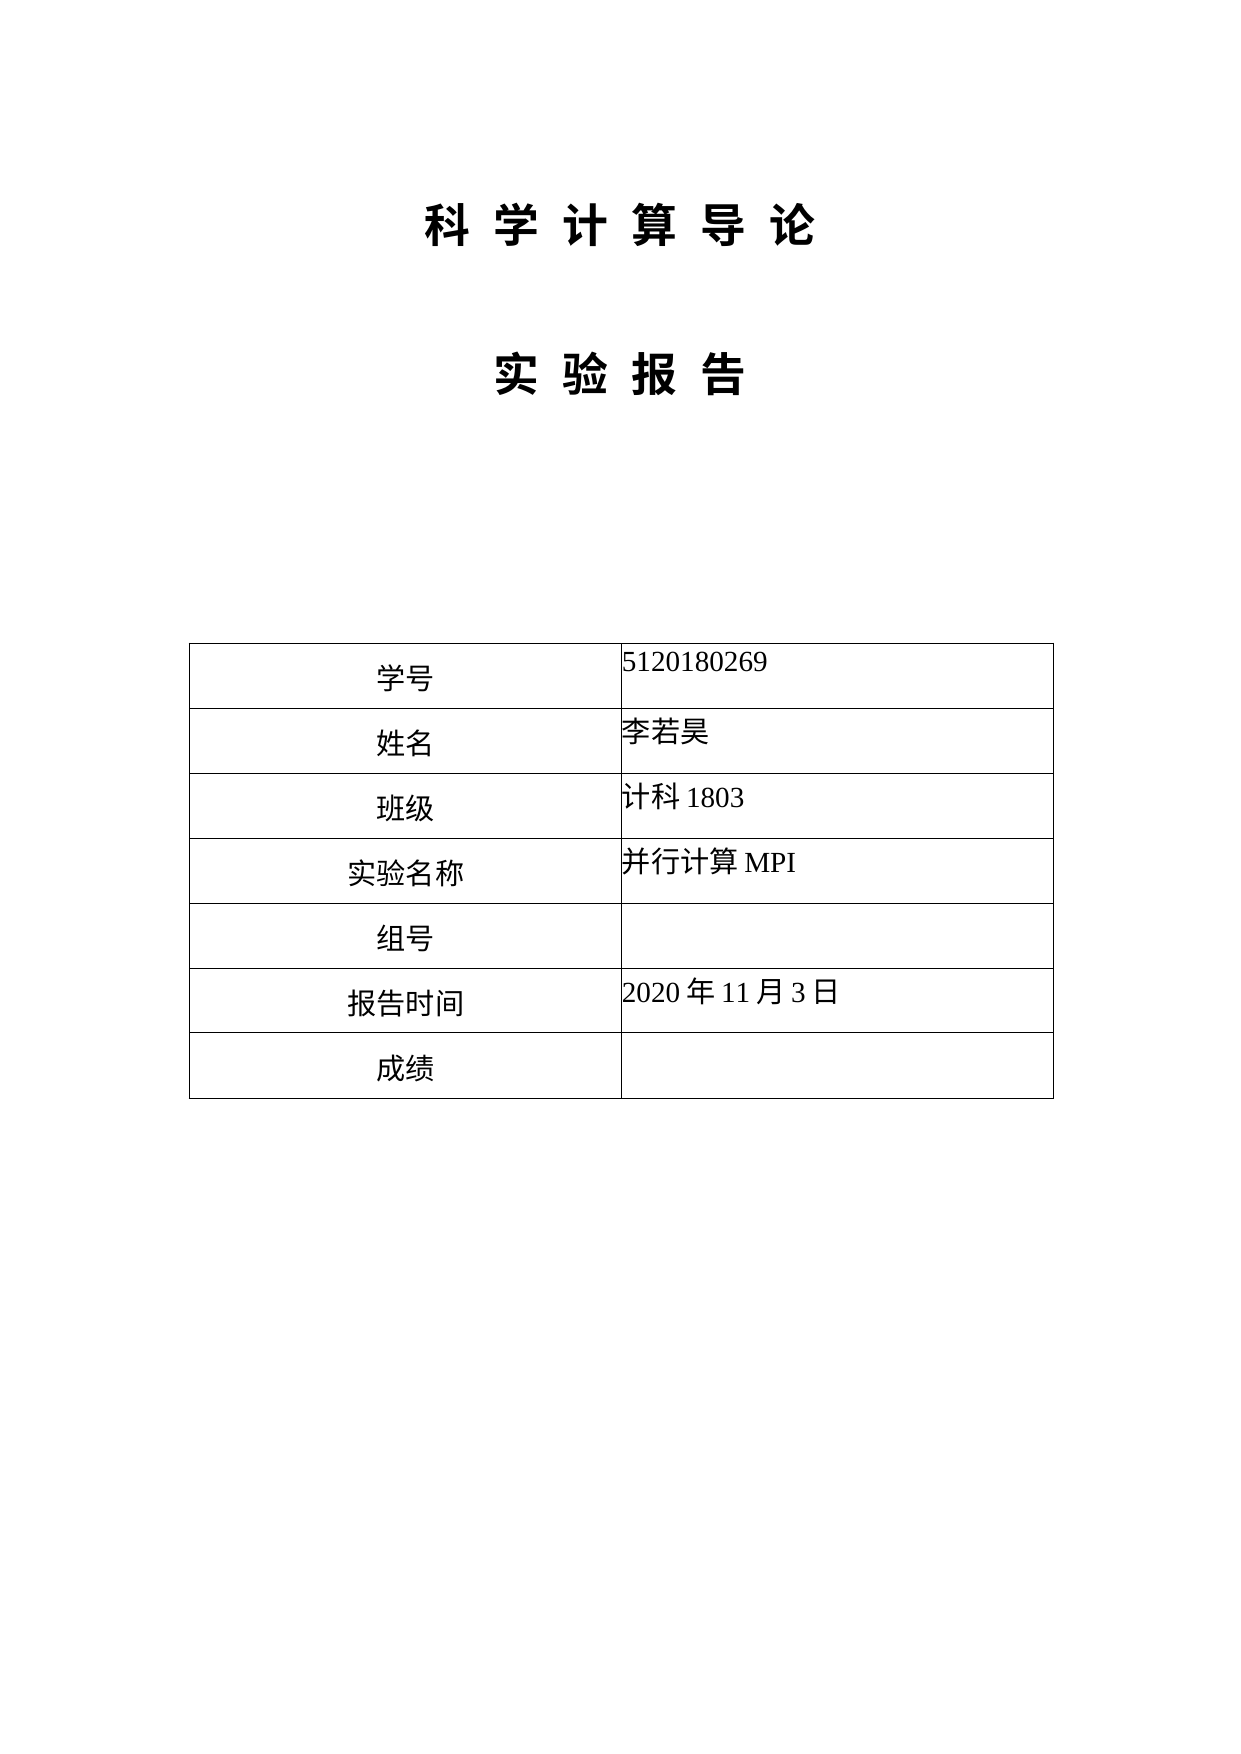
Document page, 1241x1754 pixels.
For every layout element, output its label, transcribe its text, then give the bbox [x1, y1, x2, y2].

table_cell 实验名称 [190, 839, 621, 902]
table_cell 李若昊 [622, 709, 1053, 773]
table_header 5120180269 [622, 644, 1053, 708]
table_cell 班级 [190, 774, 621, 838]
table_cell 报告时间 [190, 969, 621, 1032]
table_cell 并行计算MPI [622, 839, 1053, 902]
table_cell 成绩 [190, 1033, 621, 1097]
table_cell [622, 1033, 1053, 1097]
text 科 学 计 算 导 论实 验 报 告 [424, 189, 816, 405]
table_cell 组号 [190, 904, 621, 967]
table_cell 计科1803 [622, 774, 1053, 838]
table_cell 2020年11月3日 [622, 969, 1053, 1032]
table_header 学号 [190, 644, 621, 708]
table_cell [622, 904, 1053, 967]
table_cell 姓名 [190, 709, 621, 773]
